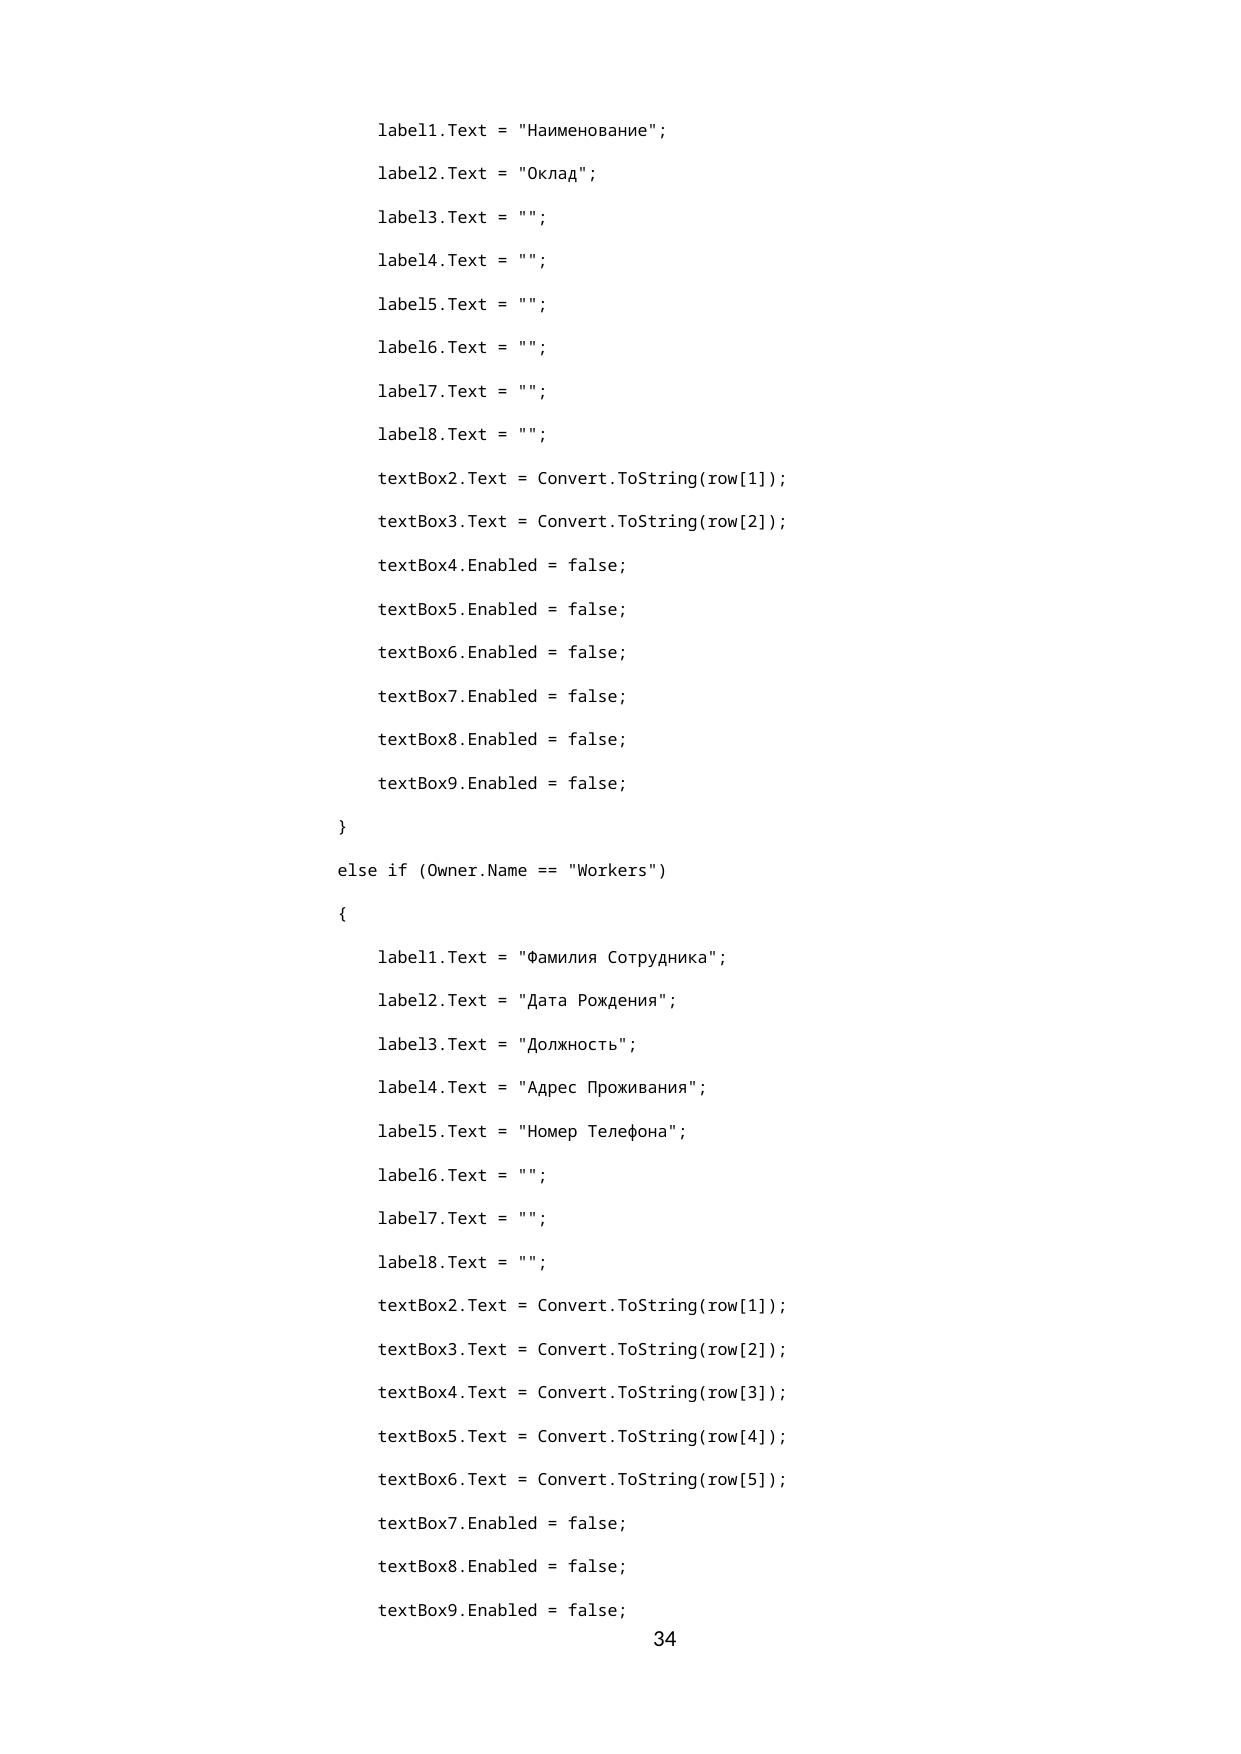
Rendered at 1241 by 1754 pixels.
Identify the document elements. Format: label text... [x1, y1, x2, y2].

text label4.Text = ""; [177, 249, 1152, 271]
text label3.Text = "Должность"; [177, 1032, 1152, 1055]
text label3.Text = ""; [177, 205, 1152, 228]
text textBox6.Text = Convert.ToString(row[5]); [177, 1468, 1152, 1491]
text textBox8.Enabled = false; [177, 728, 1152, 750]
text { [177, 902, 1152, 924]
text label6.Text = ""; [177, 336, 1152, 358]
text } [177, 815, 1152, 837]
text label7.Text = ""; [177, 1207, 1152, 1229]
text label4.Text = "Адрес Проживания"; [177, 1076, 1152, 1099]
text label5.Text = ""; [177, 292, 1152, 315]
text textBox7.Enabled = false; [177, 684, 1152, 707]
text textBox3.Text = Convert.ToString(row[2]); [177, 510, 1152, 533]
text label8.Text = ""; [177, 1250, 1152, 1273]
text textBox3.Text = Convert.ToString(row[2]); [177, 1337, 1152, 1360]
text textBox5.Enabled = false; [177, 597, 1152, 620]
text textBox9.Enabled = false; [177, 1598, 1152, 1621]
text textBox5.Text = Convert.ToString(row[4]); [177, 1424, 1152, 1447]
text label7.Text = ""; [177, 379, 1152, 402]
text textBox2.Text = Convert.ToString(row[1]); [177, 1294, 1152, 1316]
text label5.Text = "Номер Телефона"; [177, 1119, 1152, 1142]
text textBox7.Enabled = false; [177, 1511, 1152, 1534]
text else if (Owner.Name == "Workers") [177, 858, 1152, 881]
text label8.Text = ""; [177, 423, 1152, 446]
text textBox6.Enabled = false; [177, 641, 1152, 663]
text textBox9.Enabled = false; [177, 771, 1152, 794]
text label1.Text = "Наименование"; [177, 118, 1152, 141]
text label6.Text = ""; [177, 1163, 1152, 1186]
text label2.Text = "Оклад"; [177, 162, 1152, 184]
text label1.Text = "Фамилия Сотрудника"; [177, 945, 1152, 968]
text textBox8.Enabled = false; [177, 1555, 1152, 1578]
text textBox2.Text = Convert.ToString(row[1]); [177, 466, 1152, 489]
text textBox4.Text = Convert.ToString(row[3]); [177, 1381, 1152, 1403]
text textBox4.Enabled = false; [177, 553, 1152, 576]
text label2.Text = "Дата Рождения"; [177, 989, 1152, 1012]
